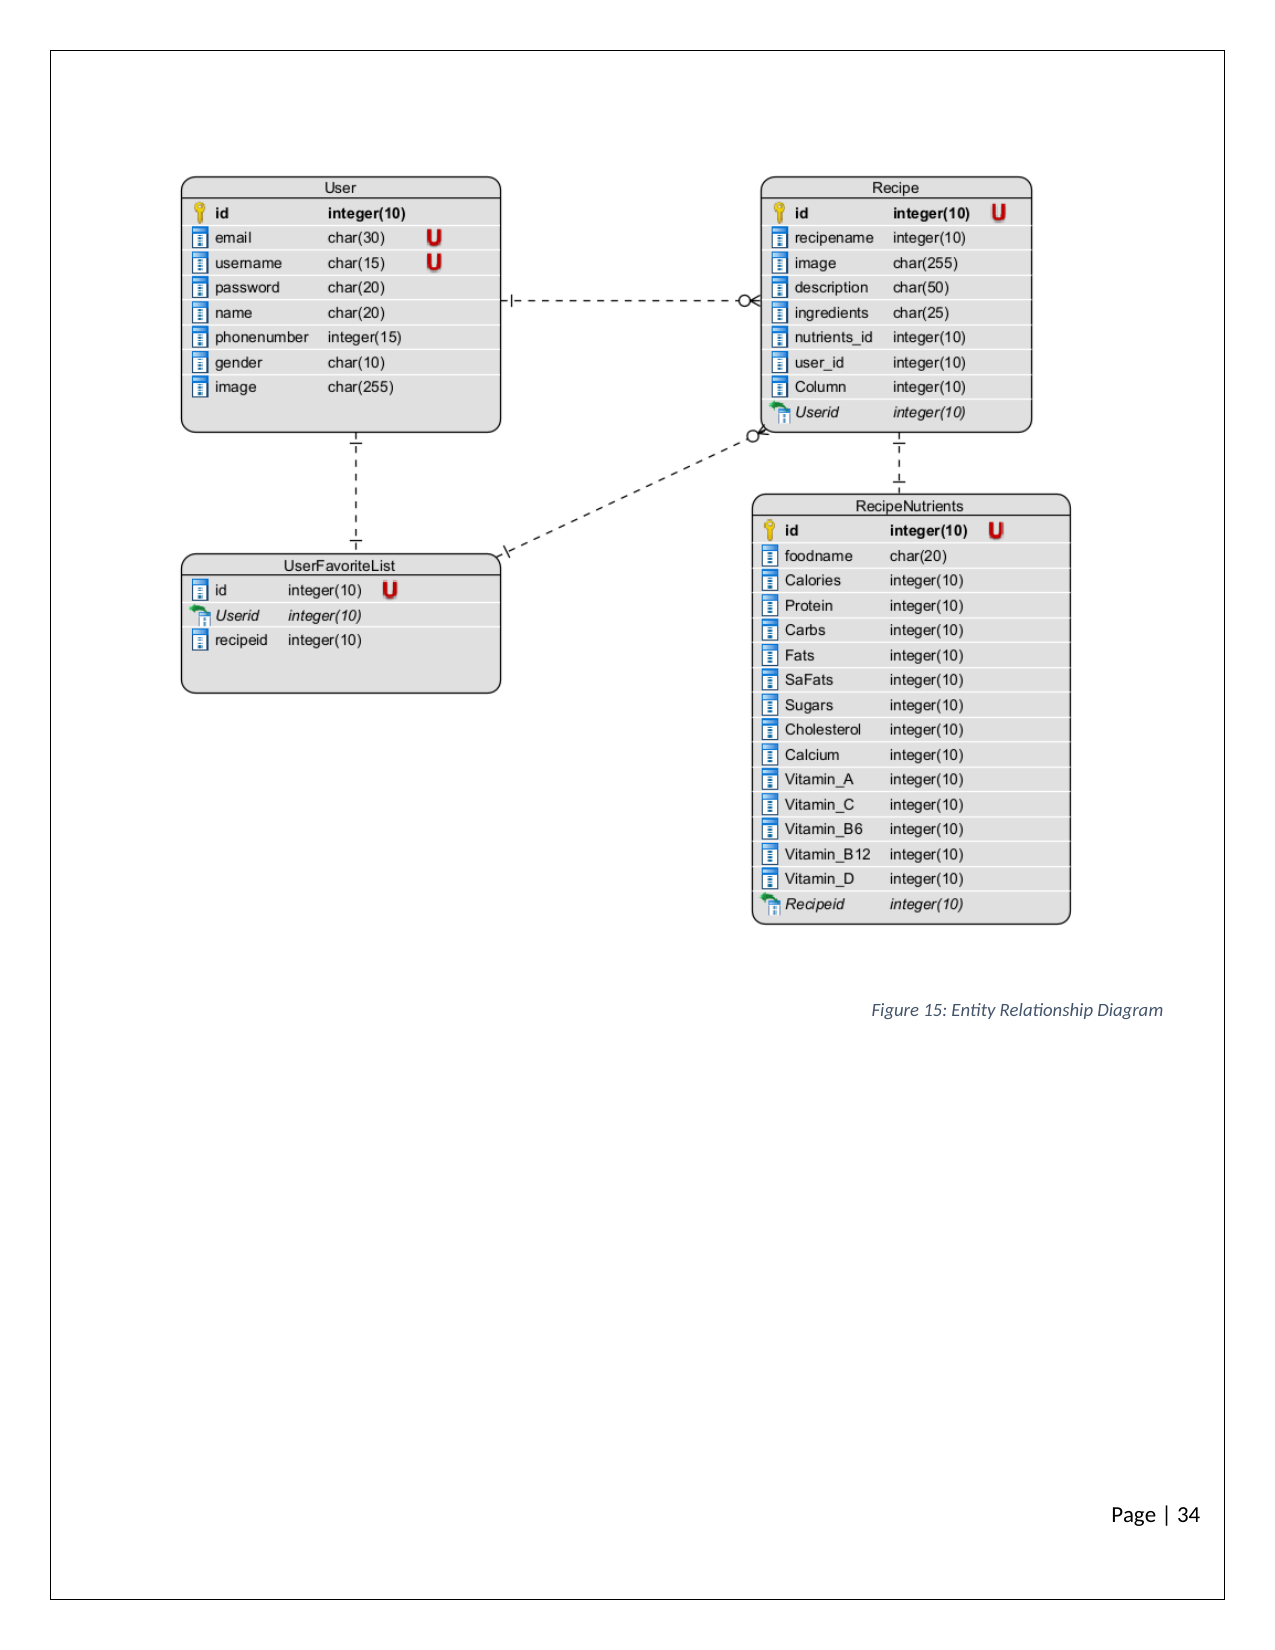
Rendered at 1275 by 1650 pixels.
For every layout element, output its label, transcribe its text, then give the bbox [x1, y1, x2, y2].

text Figure 15: Entity Relationship Diagram [75, 998, 1200, 1021]
picture [75, 131, 1167, 980]
